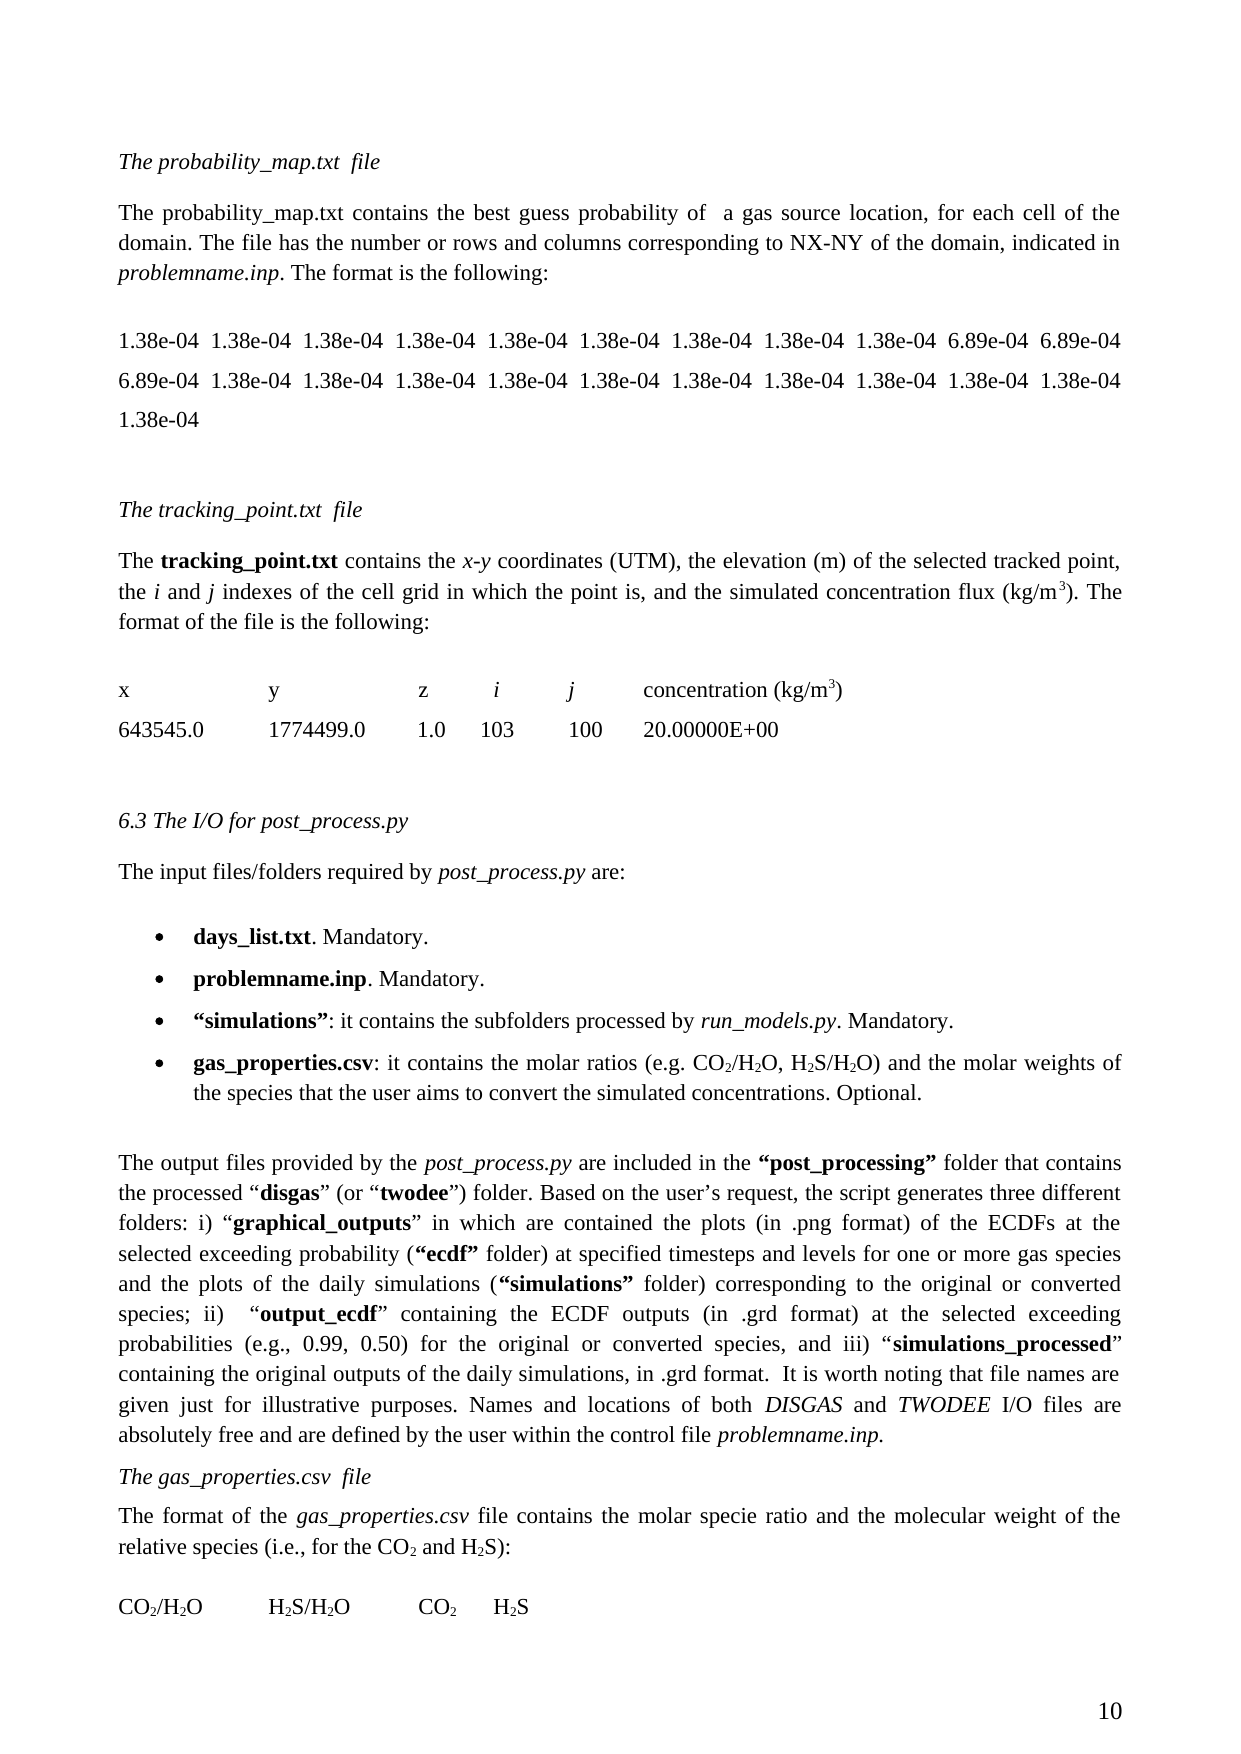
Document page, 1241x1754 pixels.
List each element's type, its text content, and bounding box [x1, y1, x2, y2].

list gas_properties.csv: it contains the molar ratios (e.g. CO2/H2O, H2S/H2O) and the molar weights of the species that the user aims to convert the simulated concentrations. Optional. [156, 1049, 1122, 1106]
list problemname.inp. Mandatory. [156, 965, 1122, 991]
list days_list.txt. Mandatory. [156, 923, 1122, 949]
text The input files/folders required by post_process.py are: [118, 858, 1122, 885]
text 643545.0 1774499.0 1.0 103 100 20.00000E+00 [118, 716, 1122, 742]
text x y z i j concentration (kg/m3) [118, 676, 1122, 703]
text 6.3 The I/O for post_process.py [118, 807, 1122, 833]
text The output files provided by the post_process.py are included in the “post_processing” folder that contains the processed “disgas” (or “twodee”) folder. Based on the user’s request, the script generates three different folders: i) “graphical_outputs” in which are contained the plots (in .png format) of the ECDFs at the selected exceeding probability (“ecdf” folder) at specified timesteps and levels for one or more gas species and the plots of the daily simulations (“simulations” folder) corresponding to the original or converted species; ii) “output_ecdf” containing the ECDF outputs (in .grd format) at the selected exceeding probabilities (e.g., 0.99, 0.50) for the original or converted species, and iii) “simulations_processed” containing the original outputs of the daily simulations, in .grd format. It is worth noting that file names are given just for illustrative purposes. Names and locations of both DISGAS and TWODEE I/O files are absolutely free and are defined by the user within the control file problemname.inp. [118, 1149, 1122, 1447]
text The probability_map.txt contains the best guess probability of a gas source location, for each cell of the domain. The file has the number or rows and columns corresponding to NX-NY of the domain, indicated in problemname.inp. The format is the following: [118, 199, 1122, 286]
text The tracking_point.txt file [118, 496, 1122, 523]
text The format of the gas_properties.csv file contains the molar specie ratio and the molecular weight of the relative species (i.e., for the CO2 and H2S): [118, 1502, 1122, 1559]
text The gas_properties.csv file [118, 1463, 1122, 1489]
text The probability_map.txt file [118, 148, 1122, 174]
text The tracking_point.txt contains the x-y coordinates (UTM), the elevation (m) of the selected tracked point, the i and j indexes of the cell grid in which the point is, and the simulated concentration flux (kg/m3). The format of the file is the following: [118, 548, 1122, 634]
text CO2/H2O H2S/H2O CO2 H2S [118, 1593, 1122, 1619]
list “simulations”: it contains the subfolders processed by run_models.py. Mandatory. [156, 1007, 1122, 1033]
text 1.38e-04 1.38e-04 1.38e-04 1.38e-04 1.38e-04 1.38e-04 1.38e-04 1.38e-04 1.38e-04 6.89e-04 6.89e-04 6.89e-04 1.38e-04 1.38e-04 1.38e-04 1.38e-04 1.38e-04 1.38e-04 1.38e-04 1.38e-04 1.38e-04 1.38e-04 1.38e-04 [118, 327, 1122, 432]
